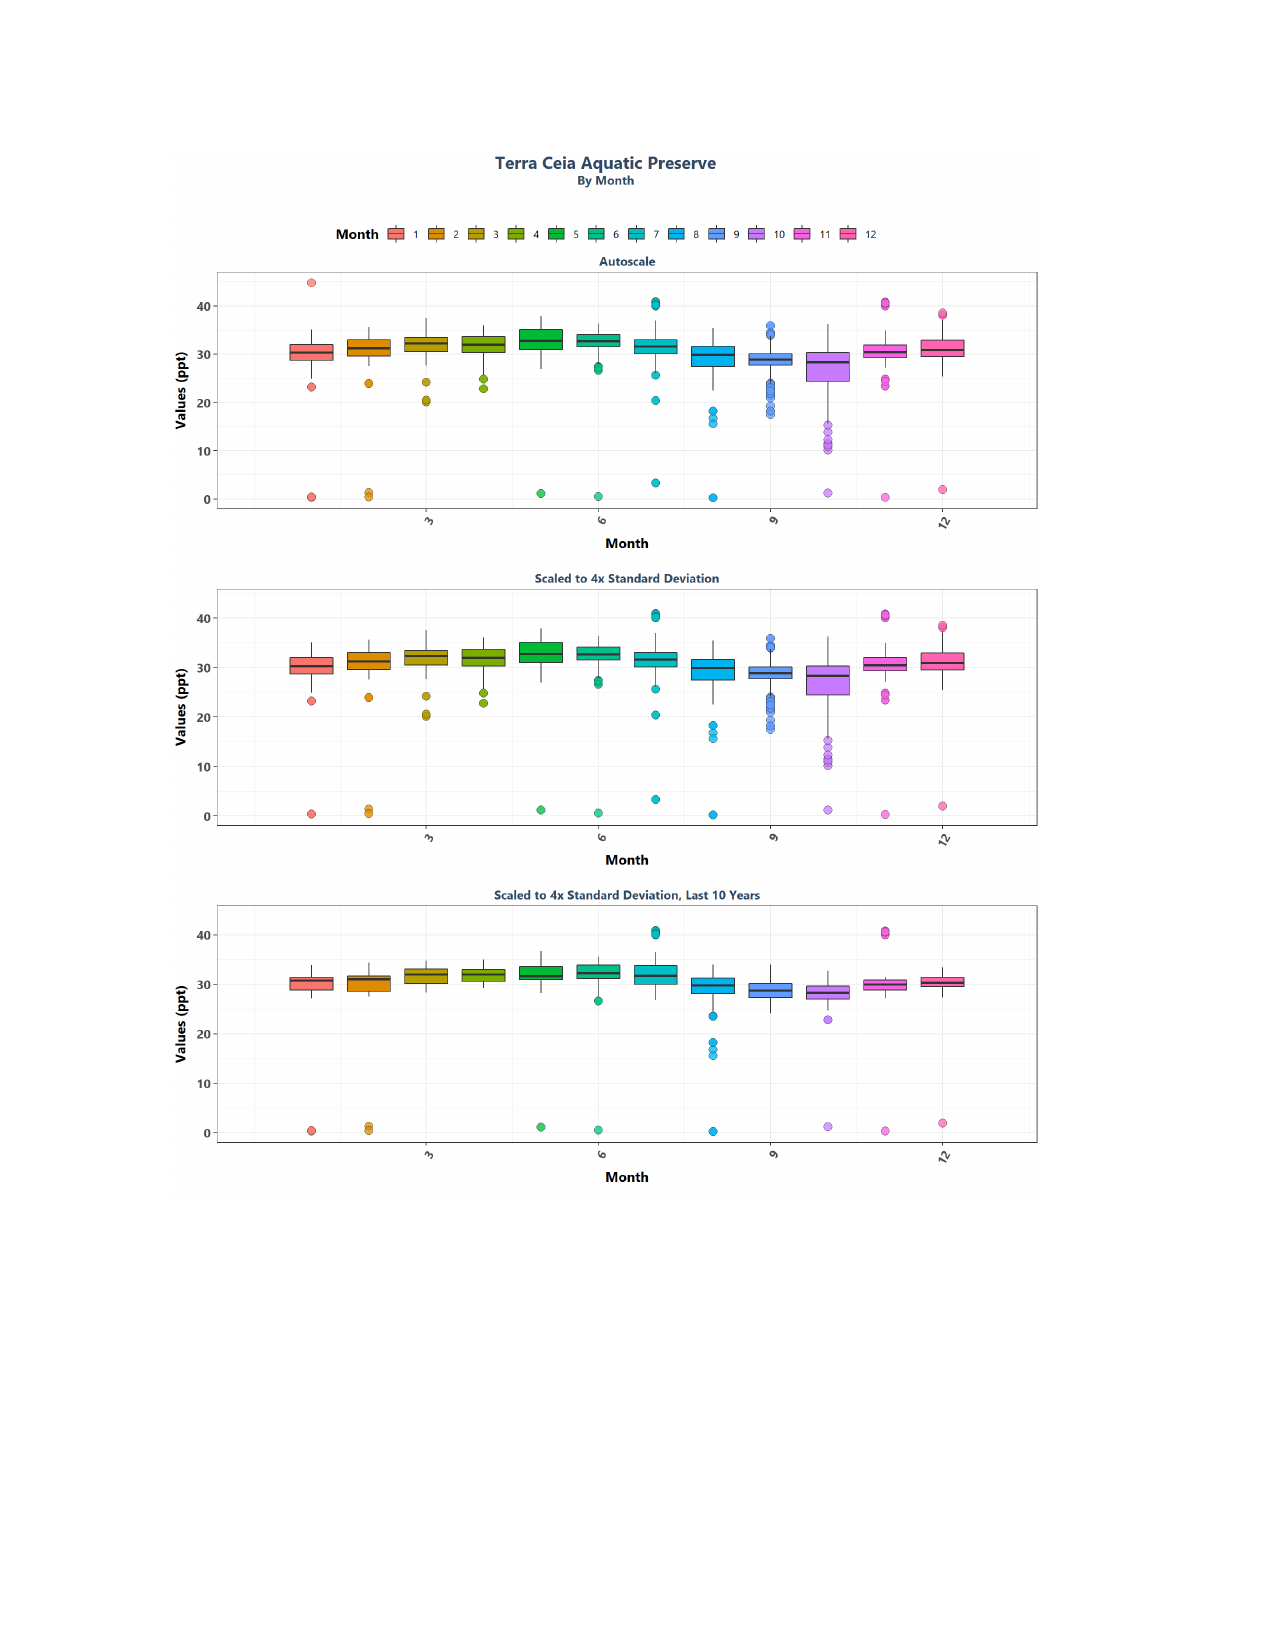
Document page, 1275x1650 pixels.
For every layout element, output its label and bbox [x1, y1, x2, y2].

picture [168, 150, 1044, 1200]
